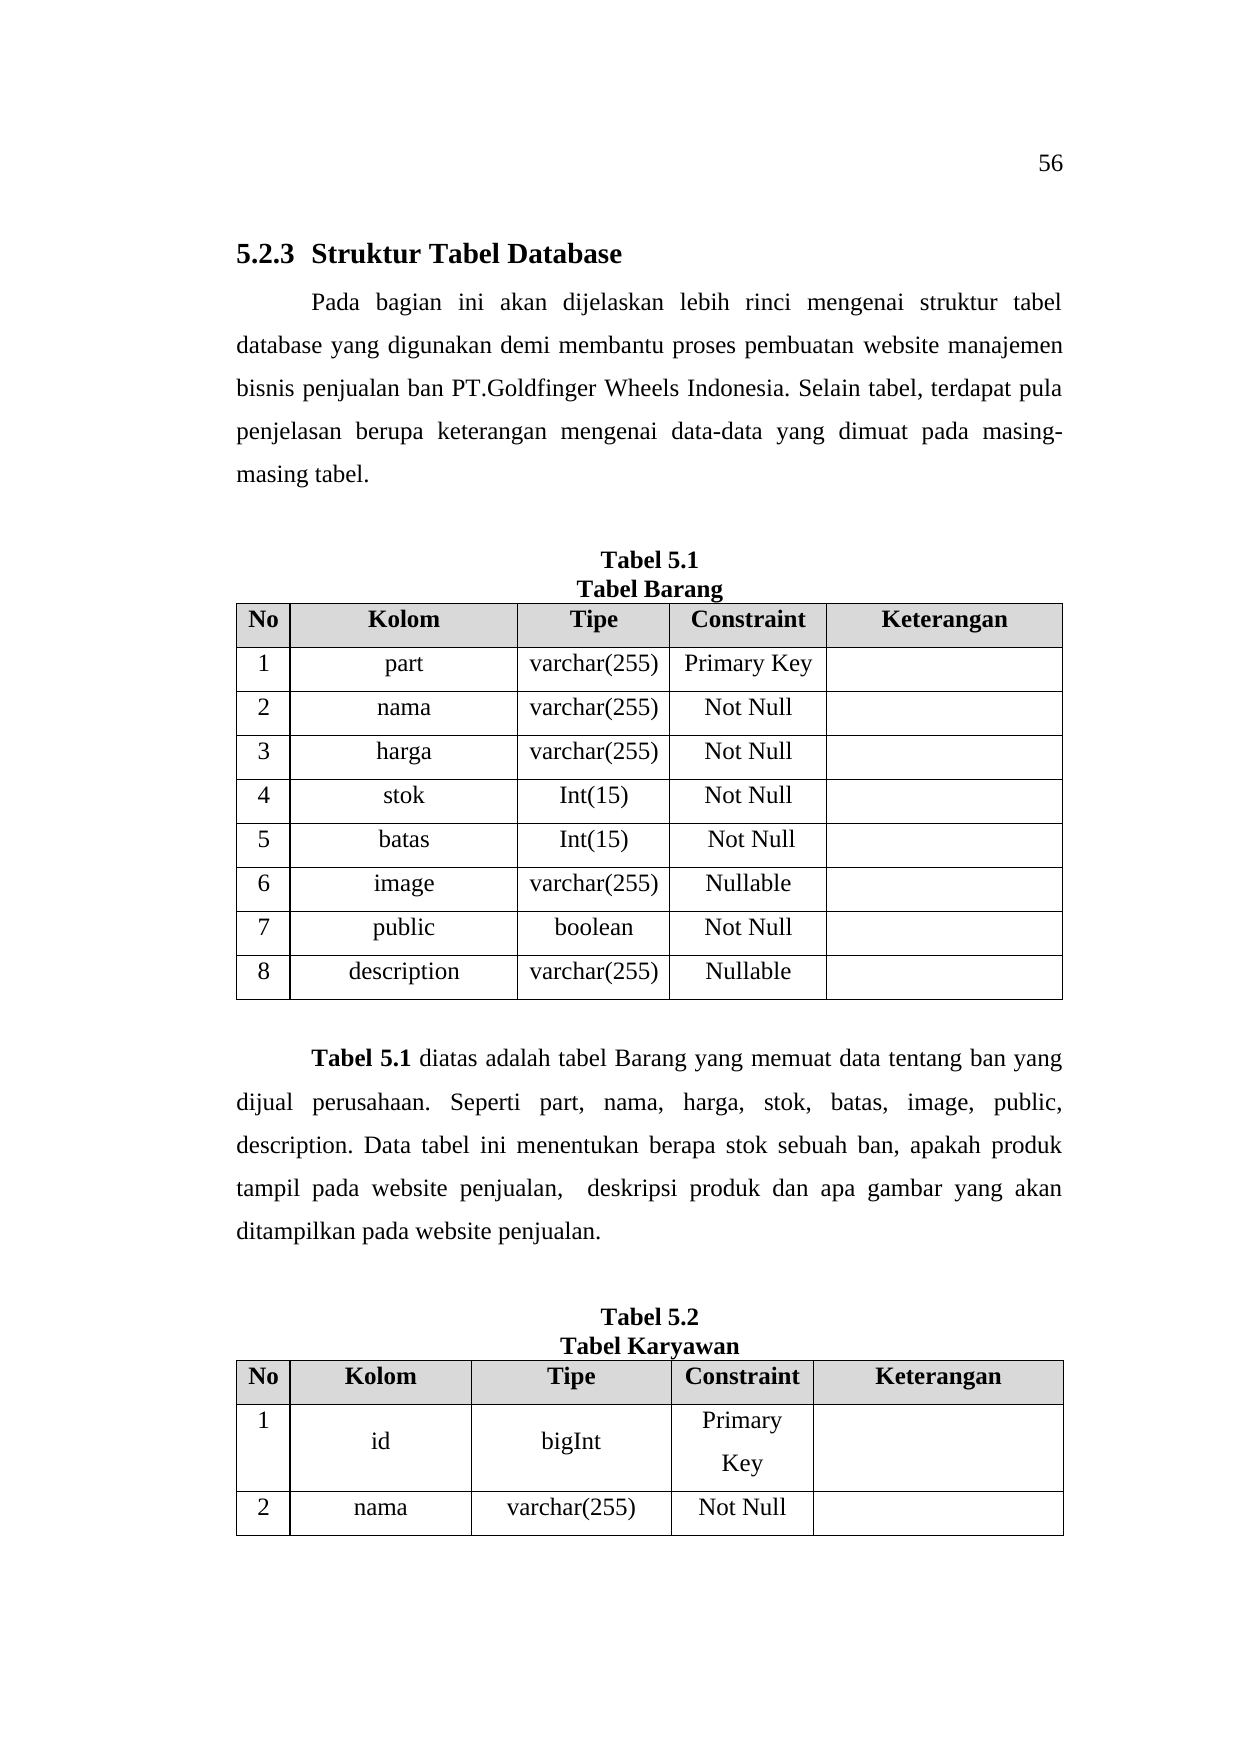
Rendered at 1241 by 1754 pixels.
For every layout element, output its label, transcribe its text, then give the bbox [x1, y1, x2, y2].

table_header Kolom [291, 1361, 471, 1404]
table_cell Primary Key [670, 648, 826, 691]
table_cell public [291, 912, 517, 955]
table_cell varchar(255) [518, 868, 669, 911]
text Pada bagian ini akan dijelaskan lebih rinci mengenai struktur tabel database yang digunakan demi membantu proses pembuatan website manajemen bisnis penjualan ban PT.Goldfinger Wheels Indonesia. Selain tabel, terdapat pula penjelasan berupa keterangan mengenai data-data yang dimuat pada masing-masing tabel. [236, 287, 1063, 488]
table_cell part [291, 648, 517, 691]
table_cell Not Null [670, 736, 826, 779]
table_cell description [291, 956, 517, 999]
table_cell 6 [237, 868, 289, 911]
table_header No [237, 604, 289, 647]
text Tabel 5.1 [236, 545, 1063, 574]
table_cell [827, 824, 1062, 867]
table_cell [827, 956, 1062, 999]
text Tabel Barang [236, 574, 1063, 603]
table_cell Not Null [670, 824, 826, 867]
table_cell 3 [237, 736, 289, 779]
table_cell varchar(255) [518, 692, 669, 735]
table_header Keterangan [827, 604, 1062, 647]
table_cell 1 [237, 1405, 289, 1491]
table_header Tipe [518, 604, 669, 647]
table_cell nama [291, 692, 517, 735]
table_cell 8 [237, 956, 289, 999]
table_cell batas [291, 824, 517, 867]
table_cell varchar(255) [472, 1492, 671, 1535]
table_cell Not Null [670, 692, 826, 735]
text Tabel 5.1 diatas adalah tabel Barang yang memuat data tentang ban yang dijual perusahaan. Seperti part, nama, harga, stok, batas, image, public, description. Data tabel ini menentukan berapa stok sebuah ban, apakah produk tampil pada website penjualan, deskripsi produk dan apa gambar yang akan ditampilkan pada website penjualan. [236, 1043, 1063, 1245]
table_cell 5 [237, 824, 289, 867]
table_cell [827, 736, 1062, 779]
table_cell Nullable [670, 868, 826, 911]
table_cell Int(15) [518, 780, 669, 823]
table_cell Not Null [670, 912, 826, 955]
table_cell Nullable [670, 956, 826, 999]
table_header Constraint [672, 1361, 813, 1404]
table_cell [827, 780, 1062, 823]
table_cell Primary Key [672, 1405, 813, 1491]
table_cell image [291, 868, 517, 911]
list Struktur Tabel Database [236, 236, 1063, 270]
table_cell 2 [237, 1492, 289, 1535]
table_cell id [291, 1405, 471, 1491]
table_cell boolean [518, 912, 669, 955]
text Tabel 5.2 [236, 1302, 1063, 1331]
table_cell varchar(255) [518, 648, 669, 691]
table_cell stok [291, 780, 517, 823]
table_cell varchar(255) [518, 736, 669, 779]
table_cell 1 [237, 648, 289, 691]
table_cell 4 [237, 780, 289, 823]
table_cell [814, 1492, 1063, 1535]
table_cell Int(15) [518, 824, 669, 867]
table_cell [827, 692, 1062, 735]
table_cell Not Null [672, 1492, 813, 1535]
table_cell nama [291, 1492, 471, 1535]
table_cell [827, 912, 1062, 955]
table_header Constraint [670, 604, 826, 647]
table_cell [827, 648, 1062, 691]
table_cell Not Null [670, 780, 826, 823]
table_cell harga [291, 736, 517, 779]
table_header Kolom [291, 604, 517, 647]
table_cell varchar(255) [518, 956, 669, 999]
table_header Tipe [472, 1361, 671, 1404]
table_cell 2 [237, 692, 289, 735]
table_cell [827, 868, 1062, 911]
text Tabel Karyawan [236, 1331, 1063, 1360]
table_cell bigInt [472, 1405, 671, 1491]
table_header No [237, 1361, 289, 1404]
table_cell 7 [237, 912, 289, 955]
table_header Keterangan [814, 1361, 1063, 1404]
table_cell [814, 1405, 1063, 1491]
